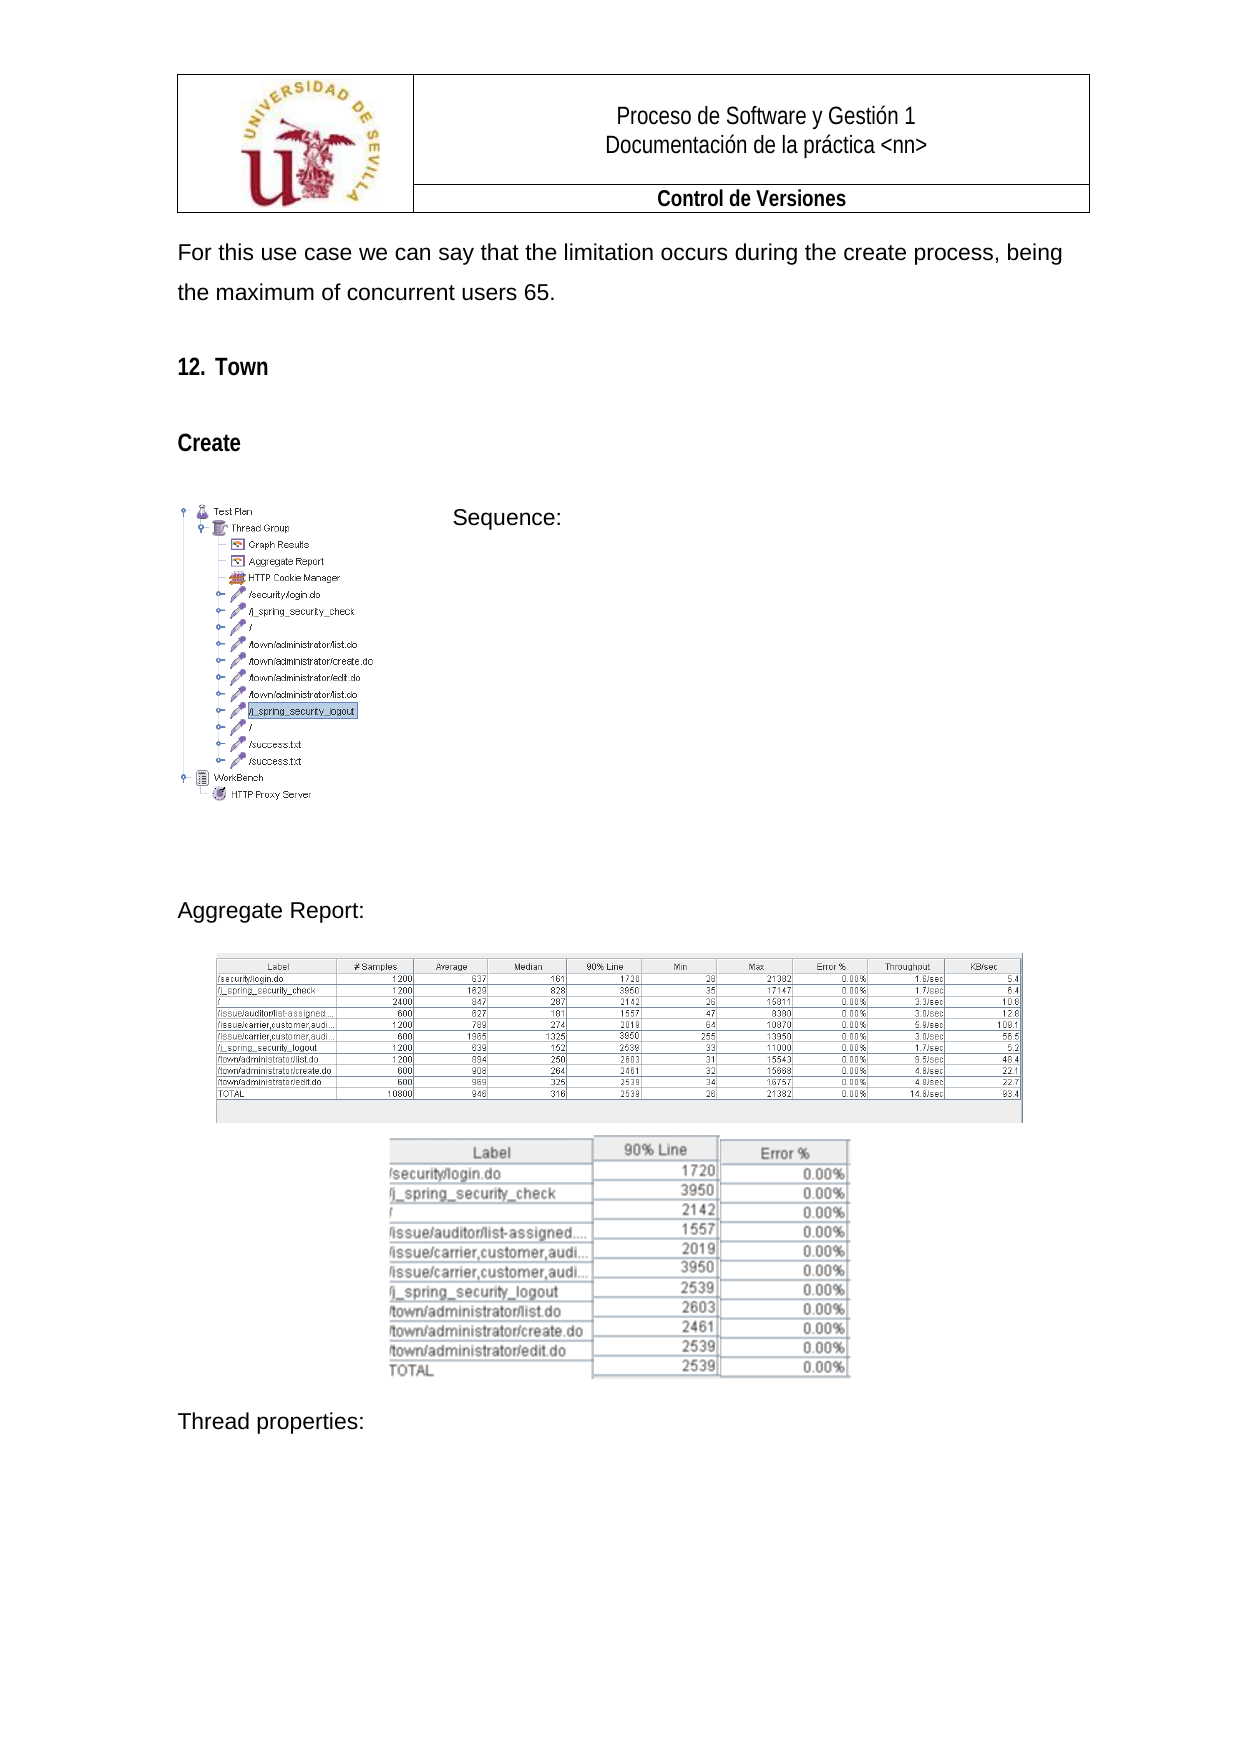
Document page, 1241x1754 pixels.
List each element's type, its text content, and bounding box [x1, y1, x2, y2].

text Aggregate Report: [177, 897, 1063, 923]
text Sequence: [433, 504, 1063, 530]
picture [177, 504, 433, 832]
text For this use case we can say that the limitation occurs during the create process, being the maximum of concurrent users 65. [177, 239, 1063, 305]
subtitle Town [177, 351, 1063, 380]
picture [216, 953, 1024, 1123]
picture [389, 1135, 851, 1379]
text Thread properties: [177, 1408, 1063, 1434]
picture [240, 79, 381, 208]
subtitle Create [177, 428, 1063, 456]
